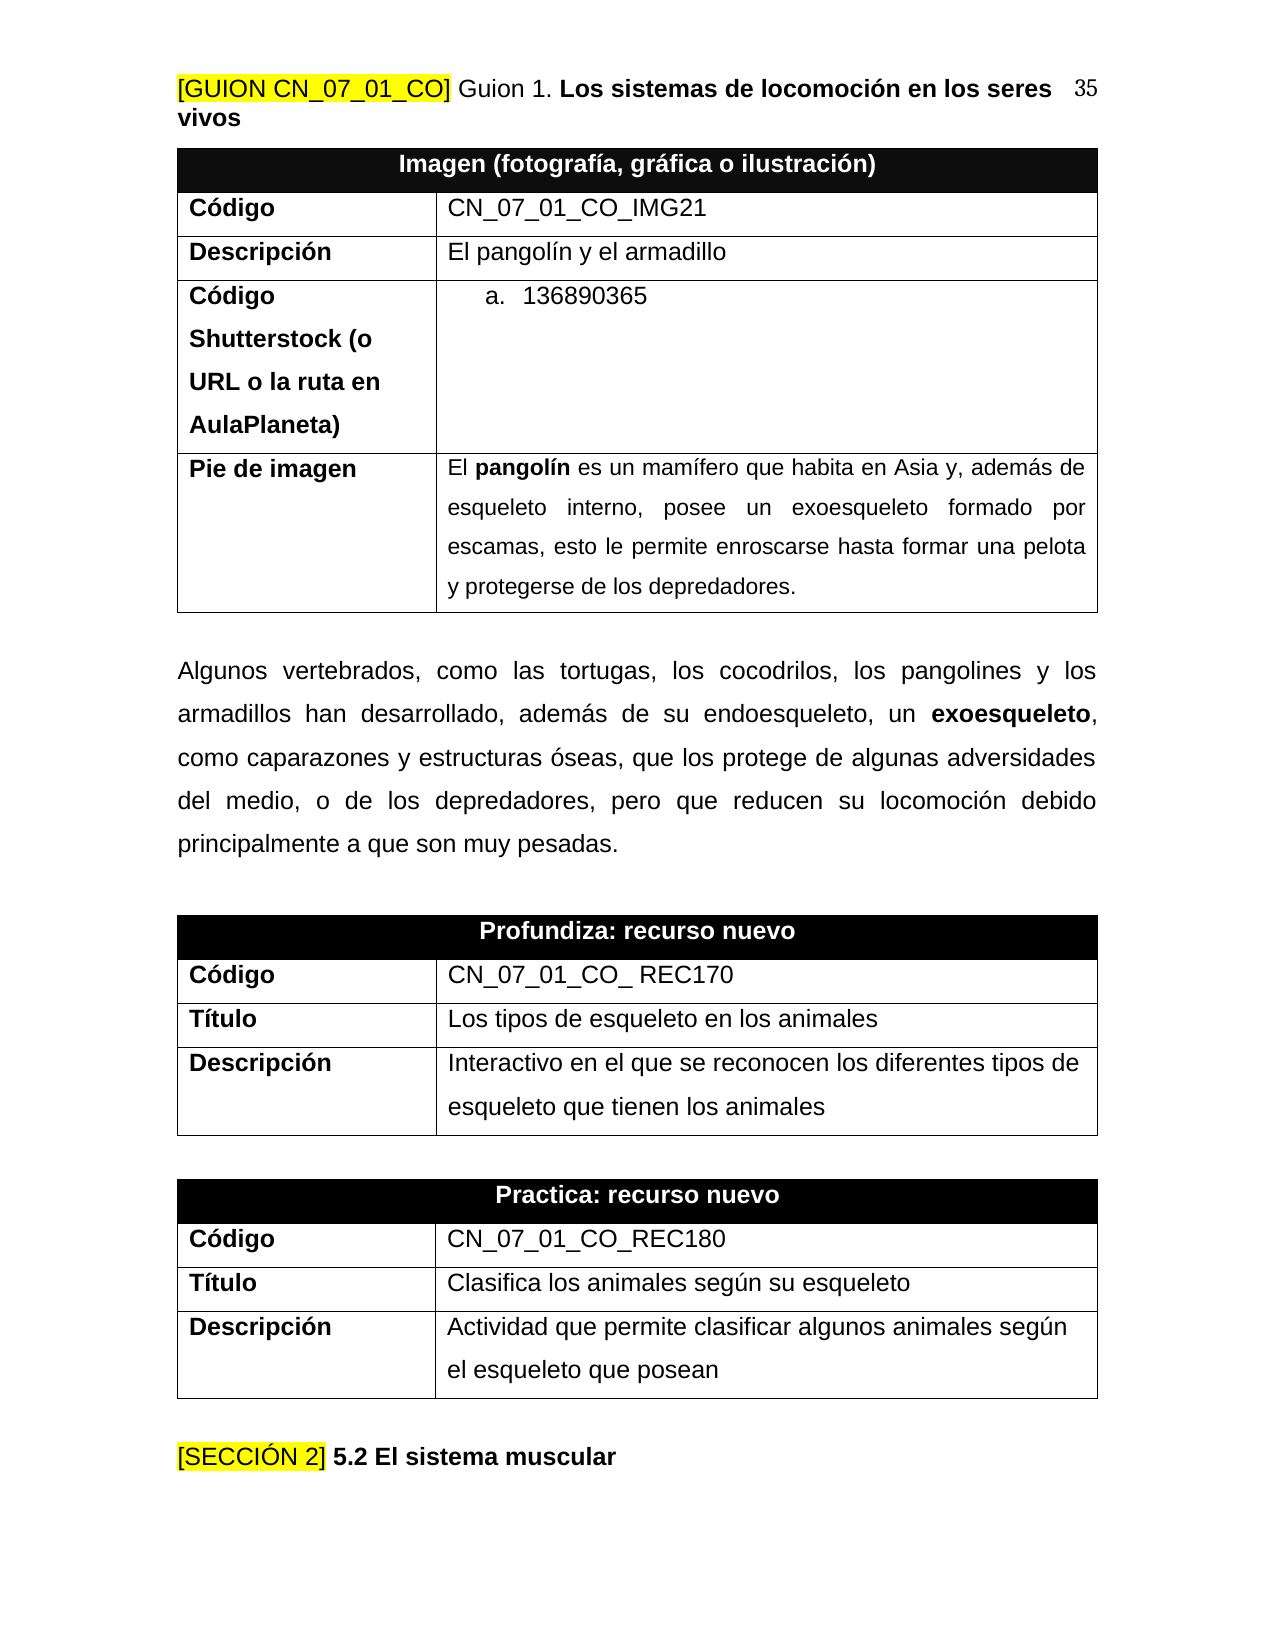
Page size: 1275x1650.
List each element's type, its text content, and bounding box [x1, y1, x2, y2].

table_cell Código Shutterstock (o URL o la ruta en AulaPlaneta) [178, 281, 436, 453]
text Algunos vertebrados, como las tortugas, los cocodrilos, los pangolines y los armadillos han desarrollado, además de su endoesqueleto, un exoesqueleto, como caparazones y estructuras óseas, que los protege de algunas adversidades del medio, o de los depredadores, pero que reducen su locomoción debido principalmente a que son muy pesadas. [177, 656, 1098, 858]
table_cell Título [178, 1268, 435, 1311]
table_cell El pangolín y el armadillo [437, 237, 1097, 280]
table_cell Descripción [178, 237, 436, 280]
table_cell El pangolín es un mamífero que habita en Asia y, además de esqueleto interno, posee un exoesqueleto formado por escamas, esto le permite enroscarse hasta formar una pelota y protegerse de los depredadores. [437, 454, 1097, 612]
table_cell Descripción [178, 1048, 436, 1134]
table_cell Los tipos de esqueleto en los animales [437, 1004, 1097, 1047]
table_cell Descripción [178, 1312, 435, 1398]
table_cell CN_07_01_CO_ REC170 [437, 960, 1097, 1003]
text [SECCIÓN 2] 5.2 El sistema muscular [326, 1442, 1098, 1471]
table_cell CN_07_01_CO_IMG21 [437, 193, 1097, 236]
table_cell 136890365 [437, 281, 1097, 453]
table_cell Código [178, 193, 436, 236]
table_cell Título [178, 1004, 436, 1047]
table_header Imagen (fotografía, gráfica o ilustración) [178, 149, 1097, 192]
table_header Practica: recurso nuevo [178, 1180, 1097, 1223]
table_cell Actividad que permite clasificar algunos animales según el esqueleto que posean [436, 1312, 1097, 1398]
table_cell Clasifica los animales según su esqueleto [436, 1268, 1097, 1311]
table_cell Código [178, 1224, 435, 1267]
table_cell Interactivo en el que se reconocen los diferentes tipos de esqueleto que tienen los animales [437, 1048, 1097, 1134]
table_cell Código [178, 960, 436, 1003]
table_cell CN_07_01_CO_REC180 [436, 1224, 1097, 1267]
table_cell Pie de imagen [178, 454, 436, 612]
table_header Profundiza: recurso nuevo [178, 916, 1097, 959]
